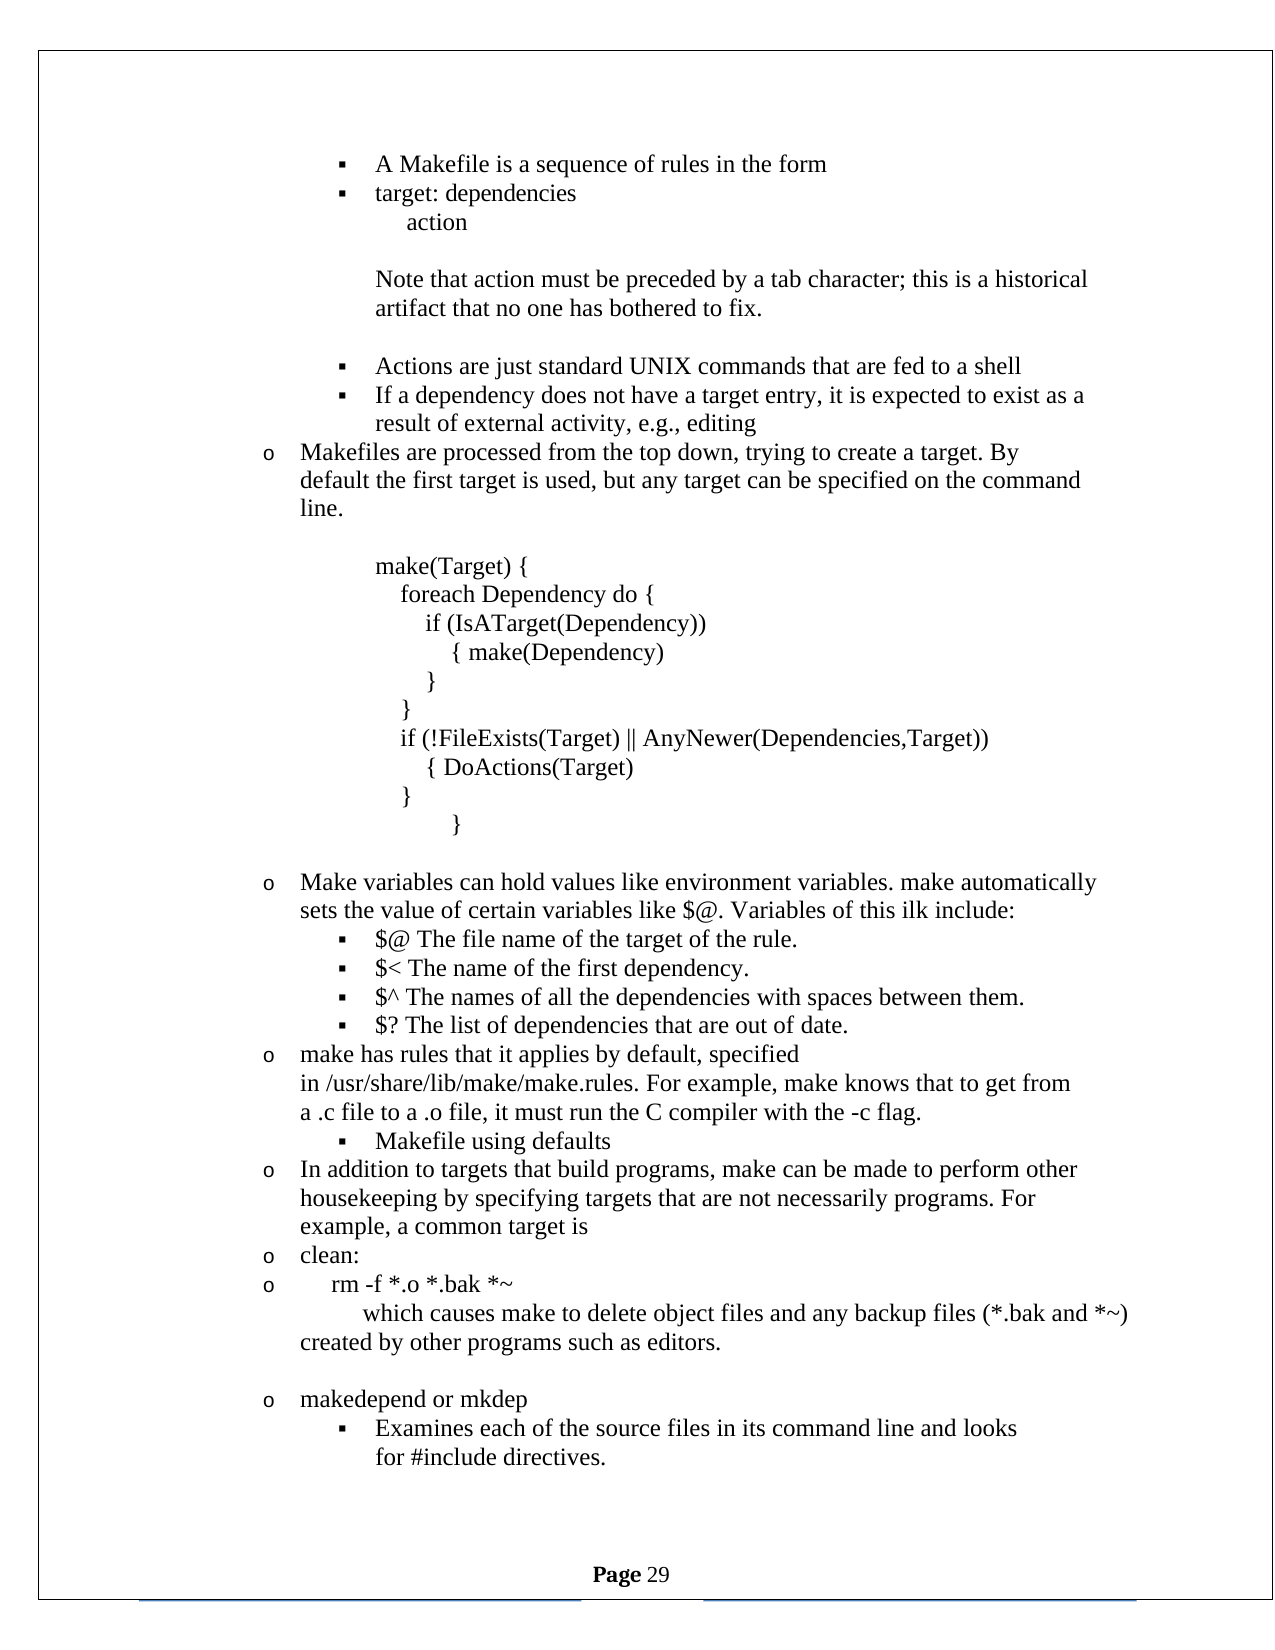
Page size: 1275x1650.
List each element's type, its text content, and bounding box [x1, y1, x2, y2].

text which causes make to delete object files and any backup files (*.bak and *~) created by other programs such as editors. [300, 1298, 1134, 1355]
text if (!FileExists(Target) || AnyNewer(Dependencies,Target)) { DoActions(Target) [400, 723, 1128, 781]
list rm -f *.o *.bak *~ [262, 1269, 1272, 1298]
list makedepend or mkdep [262, 1384, 1272, 1413]
list make has rules that it applies by default, specified [262, 1039, 1272, 1068]
list In addition to targets that build programs, make can be made to perform other housekeeping by specifying targets that are not necessarily programs. For example, a common target is [262, 1155, 1078, 1240]
text Note that action must be preceded by a tab character; this is a historical artifact that no one has bothered to fix. [375, 264, 1128, 322]
list $? The list of dependencies that are out of date. [337, 1011, 1272, 1039]
text make(Target) { [375, 551, 1272, 579]
text foreach Dependency do { [400, 579, 1272, 608]
text } [39, 809, 875, 838]
list Actions are just standard UNIX commands that are fed to a shell [337, 351, 1272, 380]
list If a dependency does not have a target entry, it is expected to exist as a result of external activity, e.g., editing [337, 380, 1085, 437]
text } [39, 781, 775, 809]
text } [425, 666, 1272, 694]
list Examines each of the source files in its command line and looks for #include directives. [337, 1413, 1017, 1471]
list $@ The file name of the target of the rule. [337, 924, 1272, 953]
list A Makefile is a sequence of rules in the form [337, 149, 1272, 178]
list Make variables can hold values like environment variables. make automatically sets the value of certain variables like $@. Variables of this ilk include: [262, 868, 1097, 924]
list target: dependencies action [337, 178, 580, 235]
text if (IsATarget(Dependency)) { make(Dependency) [425, 608, 748, 666]
text in /usr/share/lib/make/make.rules. For example, make knows that to get from a .c file to a .o file, it must run the C compiler with the -c flag. [300, 1068, 1073, 1126]
list Makefile using defaults [337, 1126, 1272, 1155]
list Makefiles are processed from the top down, trying to create a target. By default the first target is used, but any target can be specified on the command line. [262, 438, 1094, 521]
text } [400, 694, 1272, 723]
list $< The name of the first dependency. [337, 953, 1272, 982]
list clean: [262, 1240, 1272, 1269]
list $^ The names of all the dependencies with spaces between them. [337, 982, 1272, 1011]
